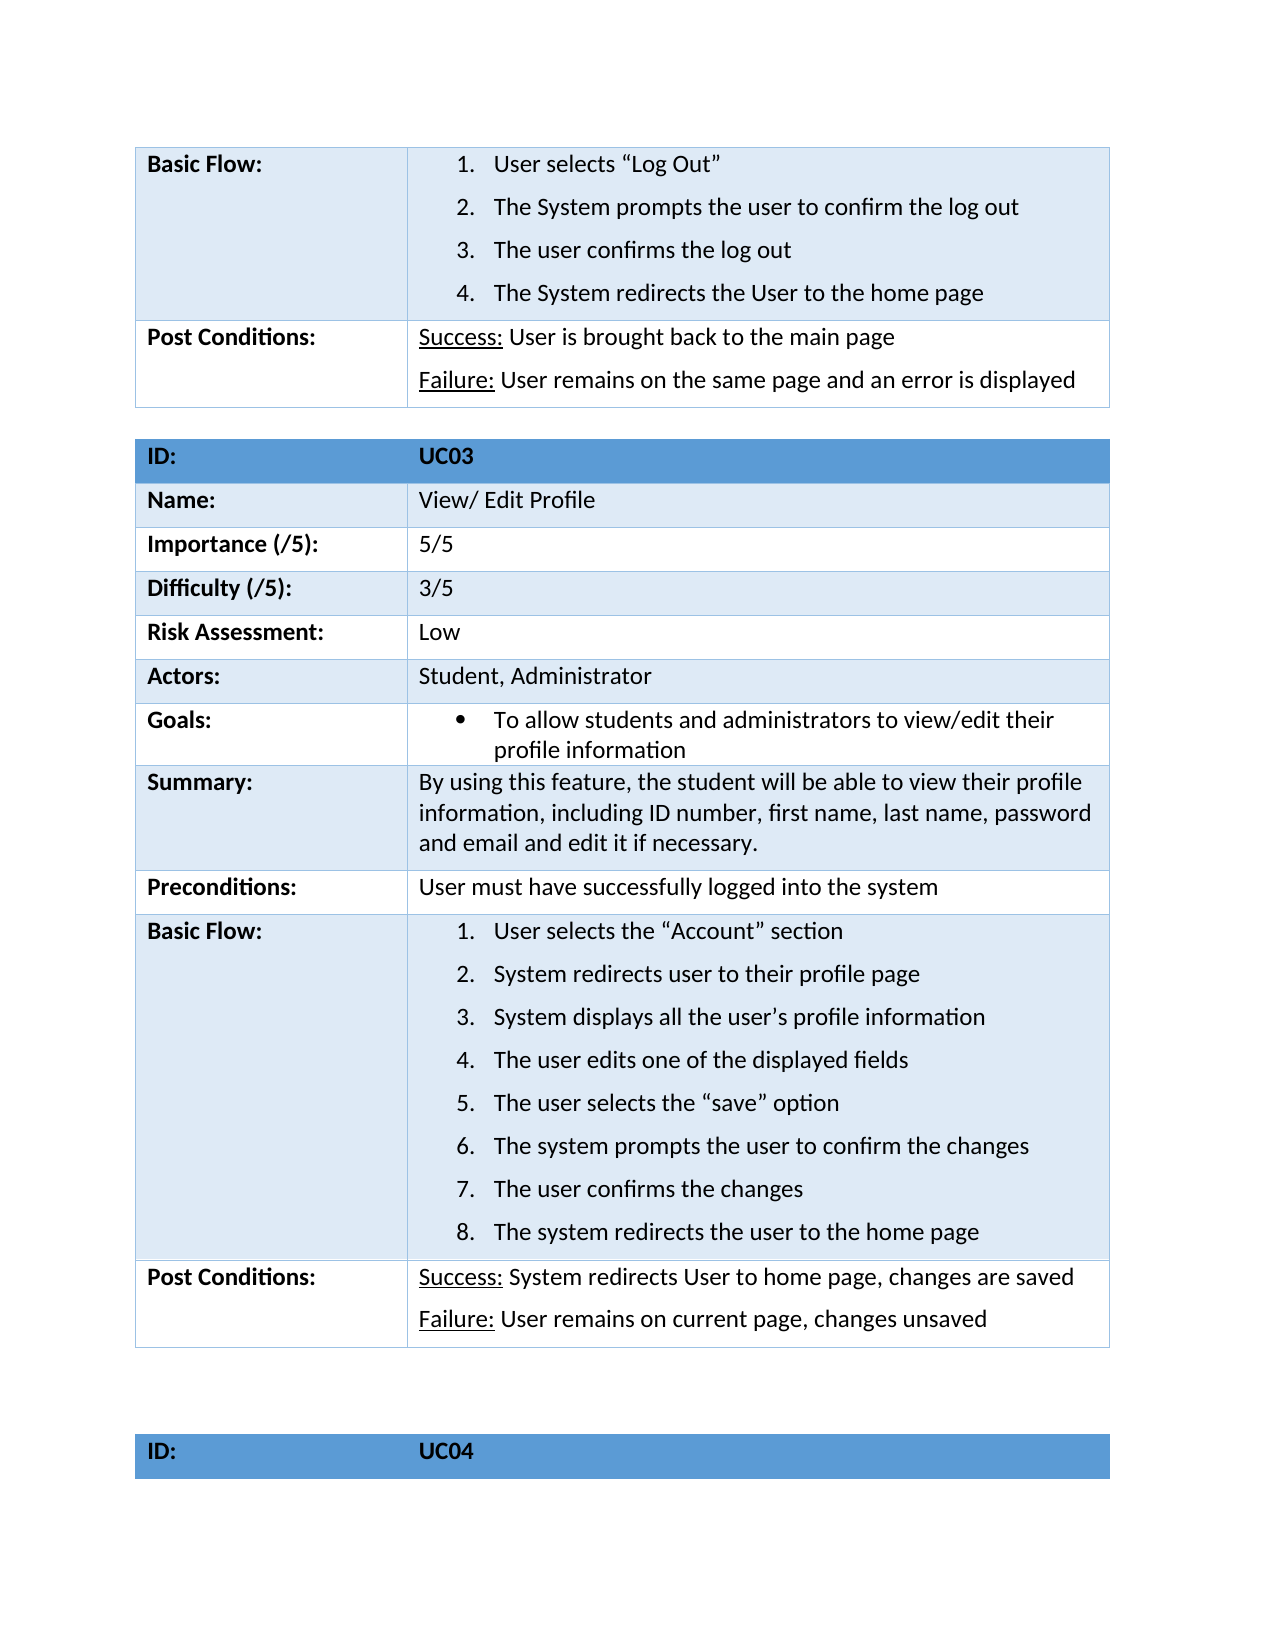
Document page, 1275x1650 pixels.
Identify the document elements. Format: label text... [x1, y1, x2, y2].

table_cell Importance (/5): [136, 528, 407, 571]
table_cell 3/5 [408, 572, 1109, 615]
table_cell User selects “Log Out” The System prompts the user to confirm the log out The user confirms the log out The System redirects the User to the home page [408, 148, 1109, 320]
table_cell View/ Edit Profile [408, 484, 1109, 527]
table_cell Risk Assessment: [136, 616, 407, 659]
table_cell Success: User is brought back to the main page Failure: User remains on the same page and an error is displayed [408, 321, 1109, 407]
table_cell Basic Flow: [136, 148, 407, 320]
table_cell Summary: [136, 766, 407, 870]
table_cell Preconditions: [136, 871, 407, 914]
table_cell Low [408, 616, 1109, 659]
table_cell By using this feature, the student will be able to view their profile information, including ID number, first name, last name, password and email and edit it if necessary. [408, 766, 1109, 870]
table_cell To allow students and administrators to view/edit their profile information [408, 704, 1109, 765]
table_header ID: [136, 1435, 407, 1478]
table_header ID: [136, 440, 407, 483]
table_cell Name: [136, 484, 407, 527]
table_cell Goals: [136, 704, 407, 765]
table_cell Student, Administrator [408, 660, 1109, 703]
table_cell Basic Flow: [136, 915, 407, 1259]
table_cell Post Conditions: [136, 321, 407, 407]
table_cell User selects the “Account” section System redirects user to their profile page System displays all the user’s profile information The user edits one of the displayed fields The user selects the “save” option The system prompts the user to confirm the changes The user confirms the changes The system redirects the user to the home page [408, 915, 1109, 1259]
table_cell Difficulty (/5): [136, 572, 407, 615]
table_cell 5/5 [408, 528, 1109, 571]
table_header UC04 [408, 1435, 1109, 1478]
table_cell Post Conditions: [136, 1261, 407, 1347]
table_cell Actors: [136, 660, 407, 703]
table_cell User must have successfully logged into the system [408, 871, 1109, 914]
table_header UC03 [408, 440, 1109, 483]
table_cell Success: System redirects User to home page, changes are saved Failure: User remains on current page, changes unsaved [408, 1261, 1109, 1347]
